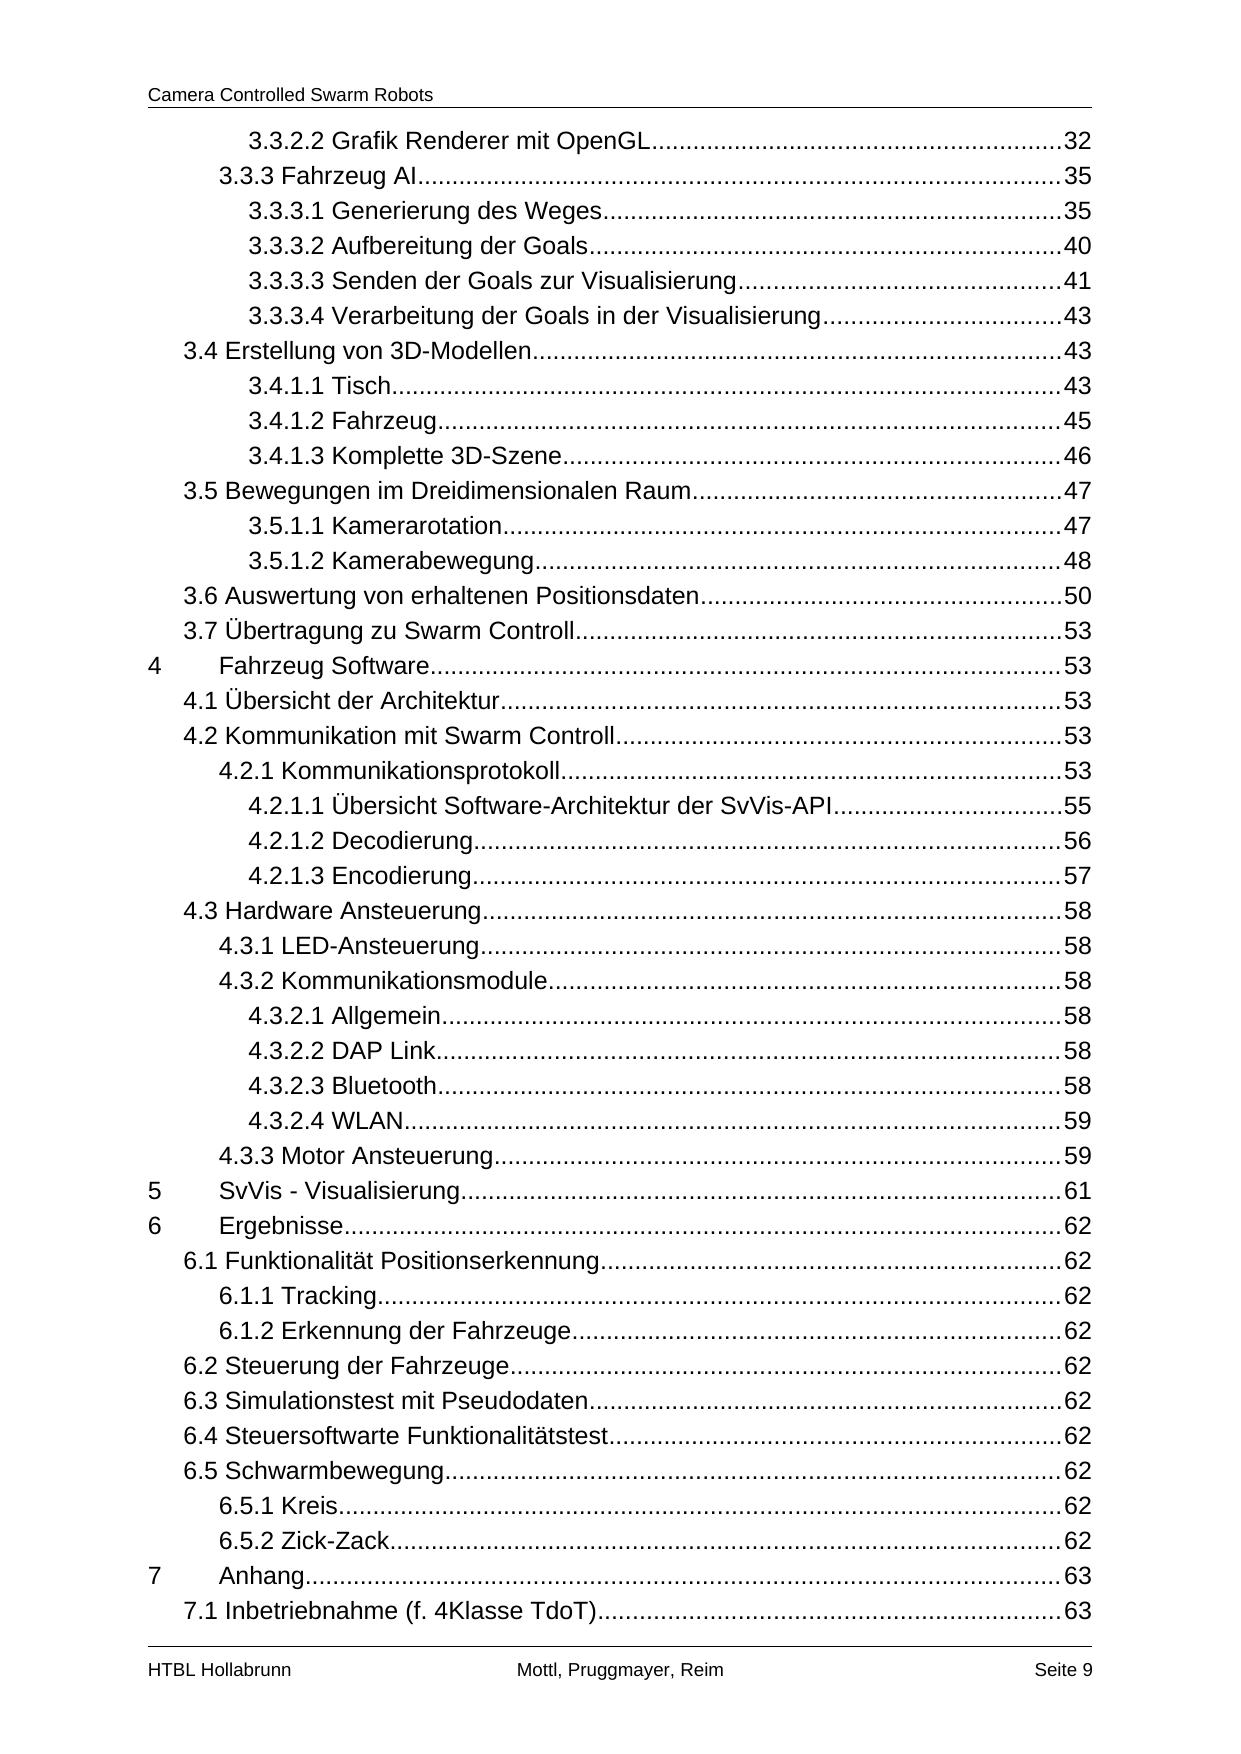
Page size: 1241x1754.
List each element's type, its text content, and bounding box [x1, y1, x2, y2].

text 3.5.1.1 Kamerarotation 47 [248, 511, 1092, 540]
text 3.5.1.2 Kamerabewegung 48 [248, 546, 1092, 575]
text 7 Anhang 63 [148, 1561, 1092, 1590]
text 3.4.1.3 Komplette 3D-Szene 46 [248, 441, 1092, 470]
text 6.3 Simulationstest mit Pseudodaten 62 [183, 1386, 1092, 1415]
text 3.3.3.3 Senden der Goals zur Visualisierung 41 [248, 266, 1092, 295]
text 6 Ergebnisse 62 [148, 1211, 1092, 1240]
text 3.5 Bewegungen im Dreidimensionalen Raum 47 [183, 476, 1092, 505]
text 4.3.2.2 DAP Link 58 [248, 1036, 1092, 1065]
text 6.5.1 Kreis 62 [218, 1491, 1092, 1520]
text 6.1.2 Erkennung der Fahrzeuge 62 [218, 1316, 1092, 1345]
text 3.6 Auswertung von erhaltenen Positionsdaten 50 [183, 581, 1092, 610]
text 3.4 Erstellung von 3D-Modellen 43 [183, 336, 1092, 365]
text 6.5 Schwarmbewegung 62 [183, 1456, 1092, 1485]
text 4 Fahrzeug Software 53 [148, 651, 1092, 680]
text 3.7 Übertragung zu Swarm Controll 53 [183, 616, 1092, 645]
text 4.3.2.4 WLAN 59 [248, 1106, 1092, 1135]
text 5 SvVis - Visualisierung 61 [148, 1176, 1092, 1205]
text 6.1.1 Tracking 62 [218, 1281, 1092, 1310]
text 4.3.2.3 Bluetooth 58 [248, 1071, 1092, 1100]
text 3.3.3.4 Verarbeitung der Goals in der Visualisierung 43 [248, 301, 1092, 330]
text 3.3.3.1 Generierung des Weges 35 [248, 196, 1092, 225]
text 4.3.1 LED-Ansteuerung 58 [218, 931, 1092, 960]
text 4.2 Kommunikation mit Swarm Controll 53 [183, 721, 1092, 750]
text 4.3.3 Motor Ansteuerung 59 [218, 1141, 1092, 1170]
text 6.4 Steuersoftwarte Funktionalitätstest 62 [183, 1421, 1092, 1450]
text 3.3.3.2 Aufbereitung der Goals 40 [248, 231, 1092, 260]
text 4.3.2 Kommunikationsmodule 58 [218, 966, 1092, 995]
text 4.1 Übersicht der Architektur 53 [183, 686, 1092, 715]
text 3.3.2.2 Grafik Renderer mit OpenGL 32 [248, 126, 1092, 155]
text 3.3.3 Fahrzeug AI 35 [218, 161, 1092, 190]
text 4.2.1 Kommunikationsprotokoll 53 [218, 756, 1092, 785]
text 6.2 Steuerung der Fahrzeuge 62 [183, 1351, 1092, 1380]
text 7.1 Inbetriebnahme (f. 4Klasse TdoT) 63 [183, 1596, 1092, 1625]
text 4.2.1.2 Decodierung 56 [248, 826, 1092, 855]
text 3.4.1.2 Fahrzeug 45 [248, 406, 1092, 435]
text 6.1 Funktionalität Positionserkennung 62 [183, 1246, 1092, 1275]
text 4.3 Hardware Ansteuerung 58 [183, 896, 1092, 925]
text 4.2.1.1 Übersicht Software-Architektur der SvVis-API 55 [248, 791, 1092, 820]
text 3.4.1.1 Tisch 43 [248, 371, 1092, 400]
text 4.3.2.1 Allgemein 58 [248, 1001, 1092, 1030]
text 6.5.2 Zick-Zack 62 [218, 1526, 1092, 1555]
text 4.2.1.3 Encodierung 57 [248, 861, 1092, 890]
